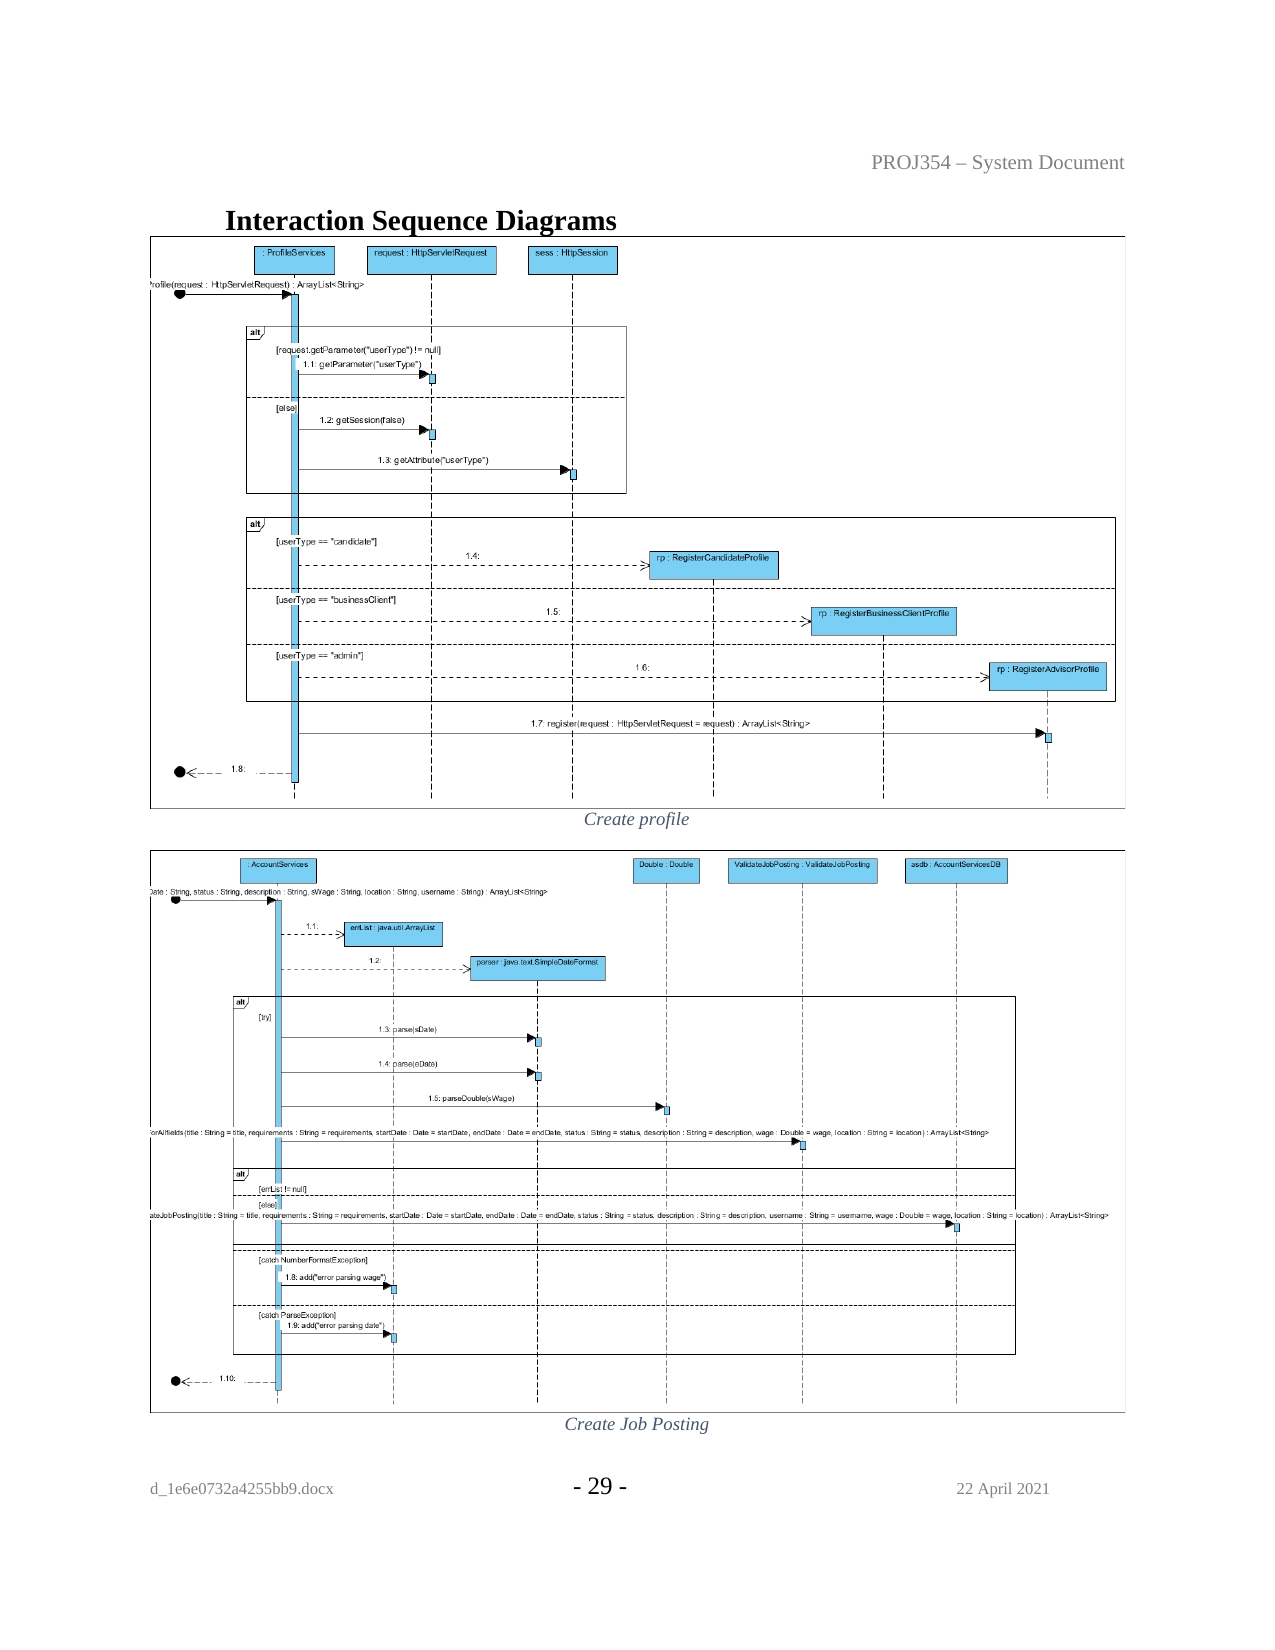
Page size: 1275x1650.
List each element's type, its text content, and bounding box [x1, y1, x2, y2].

text Create Job Posting [150, 1413, 1125, 1434]
text Interaction Sequence Diagrams [150, 203, 1125, 236]
text Create profile [150, 809, 1125, 830]
picture [150, 850, 1125, 1413]
picture [150, 236, 1125, 809]
